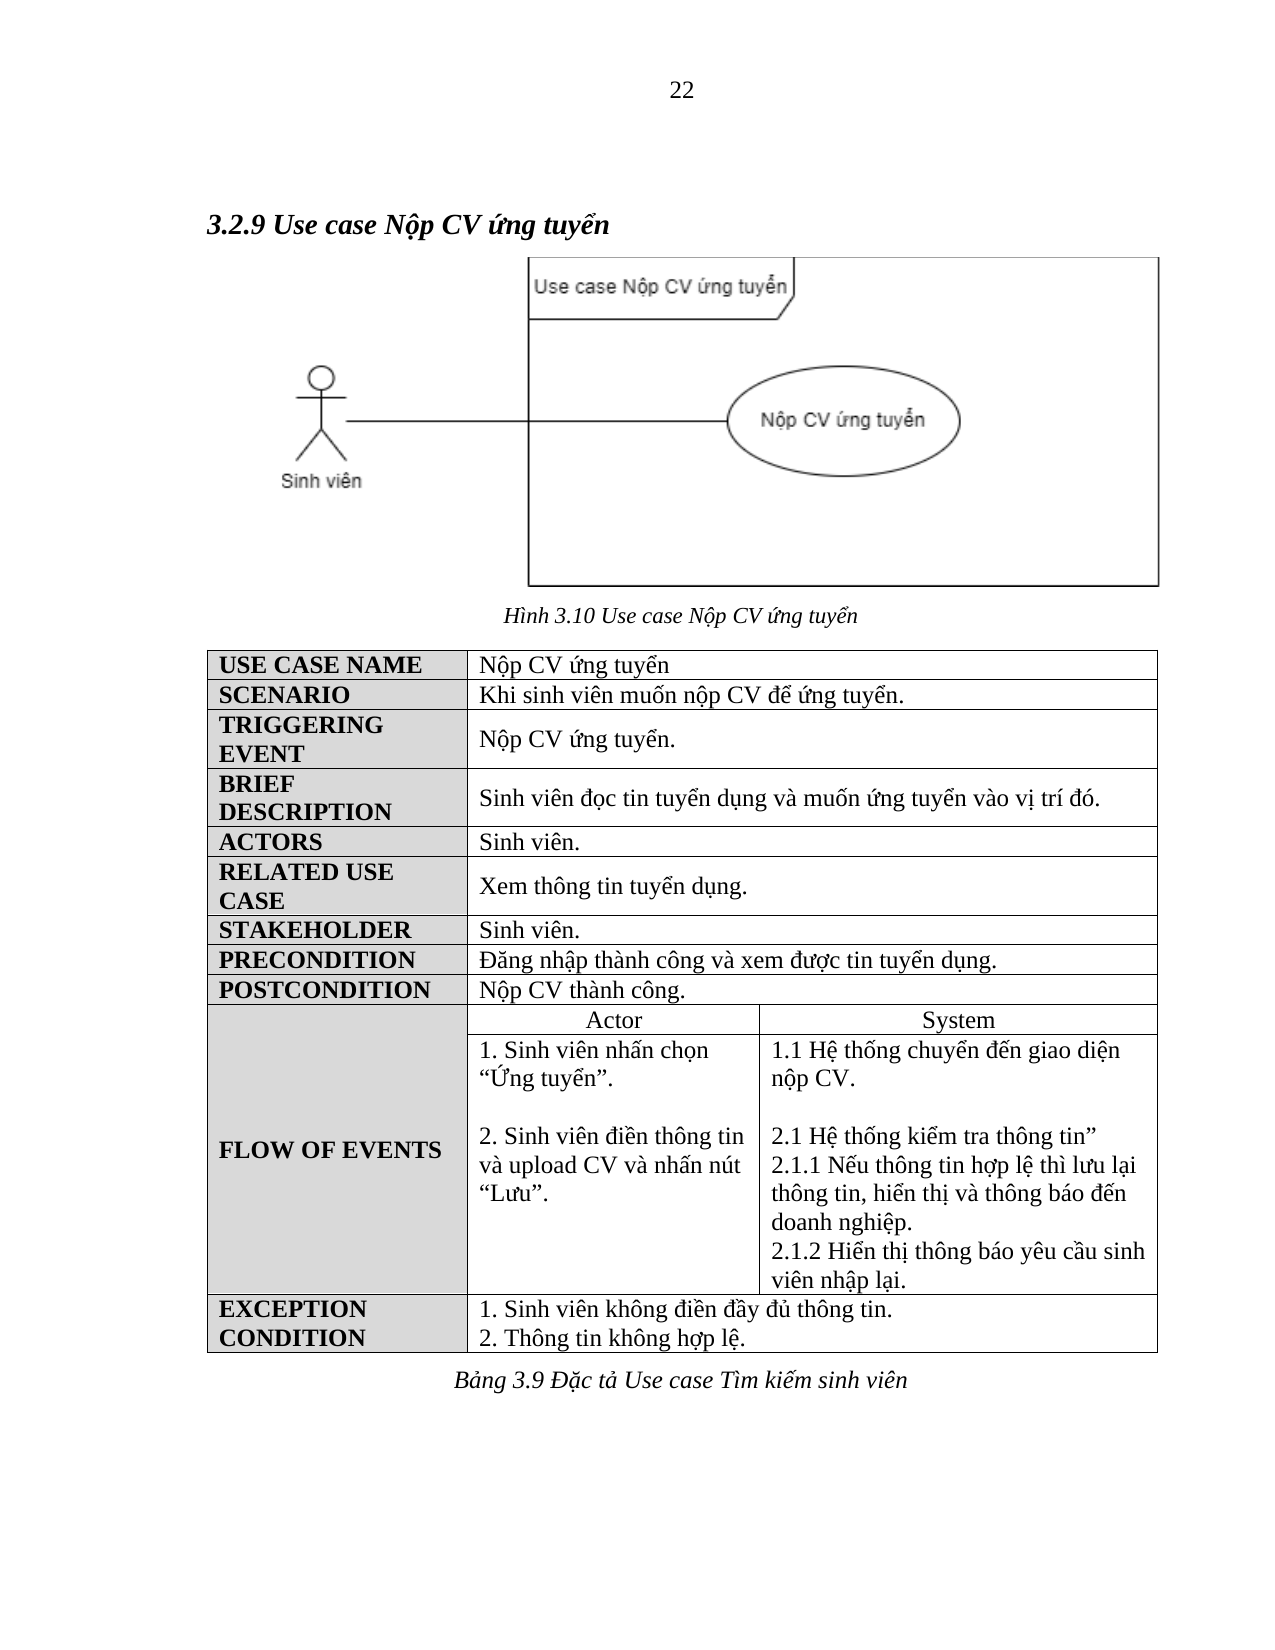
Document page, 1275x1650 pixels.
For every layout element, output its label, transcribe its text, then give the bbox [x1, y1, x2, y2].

table_header USE CASE NAME [208, 651, 467, 679]
table_cell System [760, 1005, 1157, 1034]
list Use case Nộp CV ứng tuyển [207, 207, 1157, 240]
table_cell Sinh viên. [468, 827, 1157, 856]
table_cell Nộp CV ứng tuyển. [468, 710, 1157, 768]
table_cell FLOW OF EVENTS [208, 1005, 467, 1293]
table_cell BRIEF DESCRIPTION [208, 769, 467, 826]
table_cell EXCEPTION CONDITION [208, 1295, 467, 1352]
text Hình 3.10 Use case Nộp CV ứng tuyển [207, 602, 1157, 629]
table_cell Đăng nhập thành công và xem được tin tuyển dụng. [468, 945, 1157, 974]
table_cell TRIGGERING EVENT [208, 710, 467, 768]
table_cell Khi sinh viên muốn nộp CV để ứng tuyển. [468, 680, 1157, 709]
table_cell Xem thông tin tuyển dụng. [468, 857, 1157, 914]
table_cell STAKEHOLDER [208, 916, 467, 944]
table_header Nộp CV ứng tuyển [468, 651, 1157, 679]
table_cell 1.1 Hệ thống chuyển đến giao diện nộp CV. 2.1 Hệ thống kiểm tra thông tin” 2.1.1 Nếu thông tin hợp lệ thì lưu lại thông tin, hiển thị và thông báo đến doanh nghiệp. 2.1.2 Hiển thị thông báo yêu cầu sinh viên nhập lại. [760, 1035, 1157, 1293]
table_cell 1. Sinh viên không điền đầy đủ thông tin. 2. Thông tin không hợp lệ. [468, 1295, 1157, 1352]
text Bảng 3.9 Đặc tả Use case Tìm kiếm sinh viên [207, 1366, 1157, 1394]
table_cell ACTORS [208, 827, 467, 856]
table_cell Nộp CV thành công. [468, 975, 1157, 1004]
table_cell Actor [468, 1005, 759, 1034]
table_cell SCENARIO [208, 680, 467, 709]
table_cell Sinh viên. [468, 916, 1157, 944]
picture [281, 257, 1160, 587]
table_cell POSTCONDITION [208, 975, 467, 1004]
table_cell 1. Sinh viên nhấn chọn “Ứng tuyển”. 2. Sinh viên điền thông tin và upload CV và nhấn nút “Lưu”. [468, 1035, 759, 1293]
table_cell PRECONDITION [208, 945, 467, 974]
table_cell Sinh viên đọc tin tuyển dụng và muốn ứng tuyển vào vị trí đó. [468, 769, 1157, 826]
table_cell RELATED USE CASE [208, 857, 467, 914]
